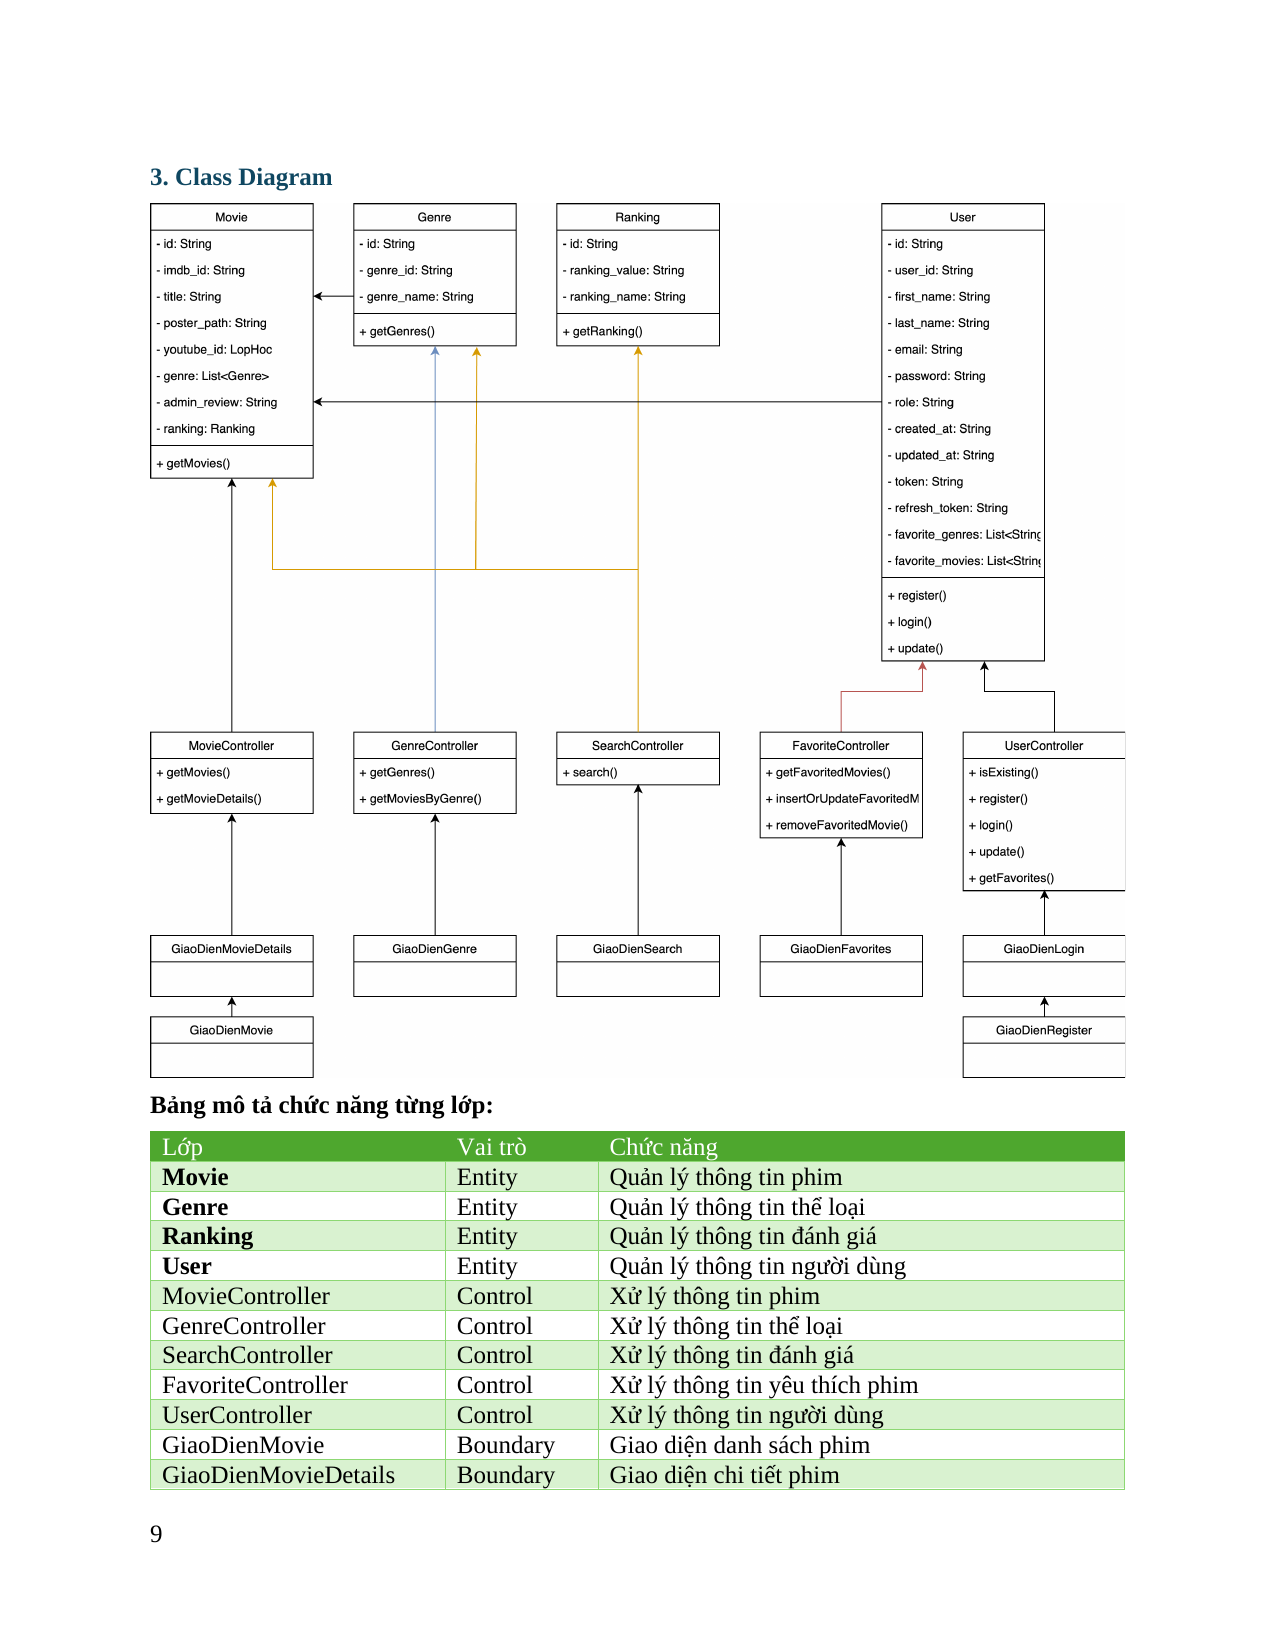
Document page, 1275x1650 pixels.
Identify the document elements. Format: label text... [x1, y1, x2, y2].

table_cell Xử lý thông tin yêu thích phim [599, 1370, 1124, 1399]
table_cell MovieController [151, 1281, 445, 1310]
table_cell UserController [151, 1400, 445, 1429]
table_cell Movie [151, 1162, 445, 1191]
table_cell Entity [446, 1192, 598, 1220]
table_cell User [151, 1251, 445, 1280]
table_cell Xử lý thông tin phim [599, 1281, 1124, 1310]
table_cell FavoriteController [151, 1370, 445, 1399]
table_cell Entity [446, 1251, 598, 1280]
table_cell Control [446, 1281, 598, 1310]
table_header Vai trò [446, 1132, 598, 1161]
table_cell Quản lý thông tin người dùng [599, 1251, 1124, 1280]
table_cell Ranking [151, 1221, 445, 1250]
table_cell Quản lý thông tin đánh giá [599, 1221, 1124, 1250]
subtitle 3. Class Diagram [150, 162, 1125, 191]
picture [150, 203, 1125, 1078]
table_cell Entity [446, 1162, 598, 1191]
table_cell Entity [446, 1221, 598, 1250]
table_cell Control [446, 1370, 598, 1399]
table_header Chức năng [599, 1132, 1124, 1161]
table_cell Giao diện chi tiết phim [599, 1460, 1124, 1488]
table_cell GiaoDienMovie [151, 1430, 445, 1459]
table_cell Genre [151, 1192, 445, 1220]
table_cell Xử lý thông tin thể loại [599, 1311, 1124, 1339]
table_cell Boundary [446, 1460, 598, 1488]
table_cell GenreController [151, 1311, 445, 1339]
table_cell GiaoDienMovieDetails [151, 1460, 445, 1488]
table_header Lớp [151, 1132, 445, 1161]
table_cell Xử lý thông tin người dùng [599, 1400, 1124, 1429]
table_cell Giao diện danh sách phim [599, 1430, 1124, 1459]
table_cell SearchController [151, 1341, 445, 1369]
table_cell Quản lý thông tin thể loại [599, 1192, 1124, 1220]
table_cell Control [446, 1311, 598, 1339]
text Bảng mô tả chức năng từng lớp: [150, 1090, 1125, 1118]
table_cell Quản lý thông tin phim [599, 1162, 1124, 1191]
table_cell Boundary [446, 1430, 598, 1459]
table_cell Control [446, 1341, 598, 1369]
table_cell Control [446, 1400, 598, 1429]
table_cell Xử lý thông tin đánh giá [599, 1341, 1124, 1369]
